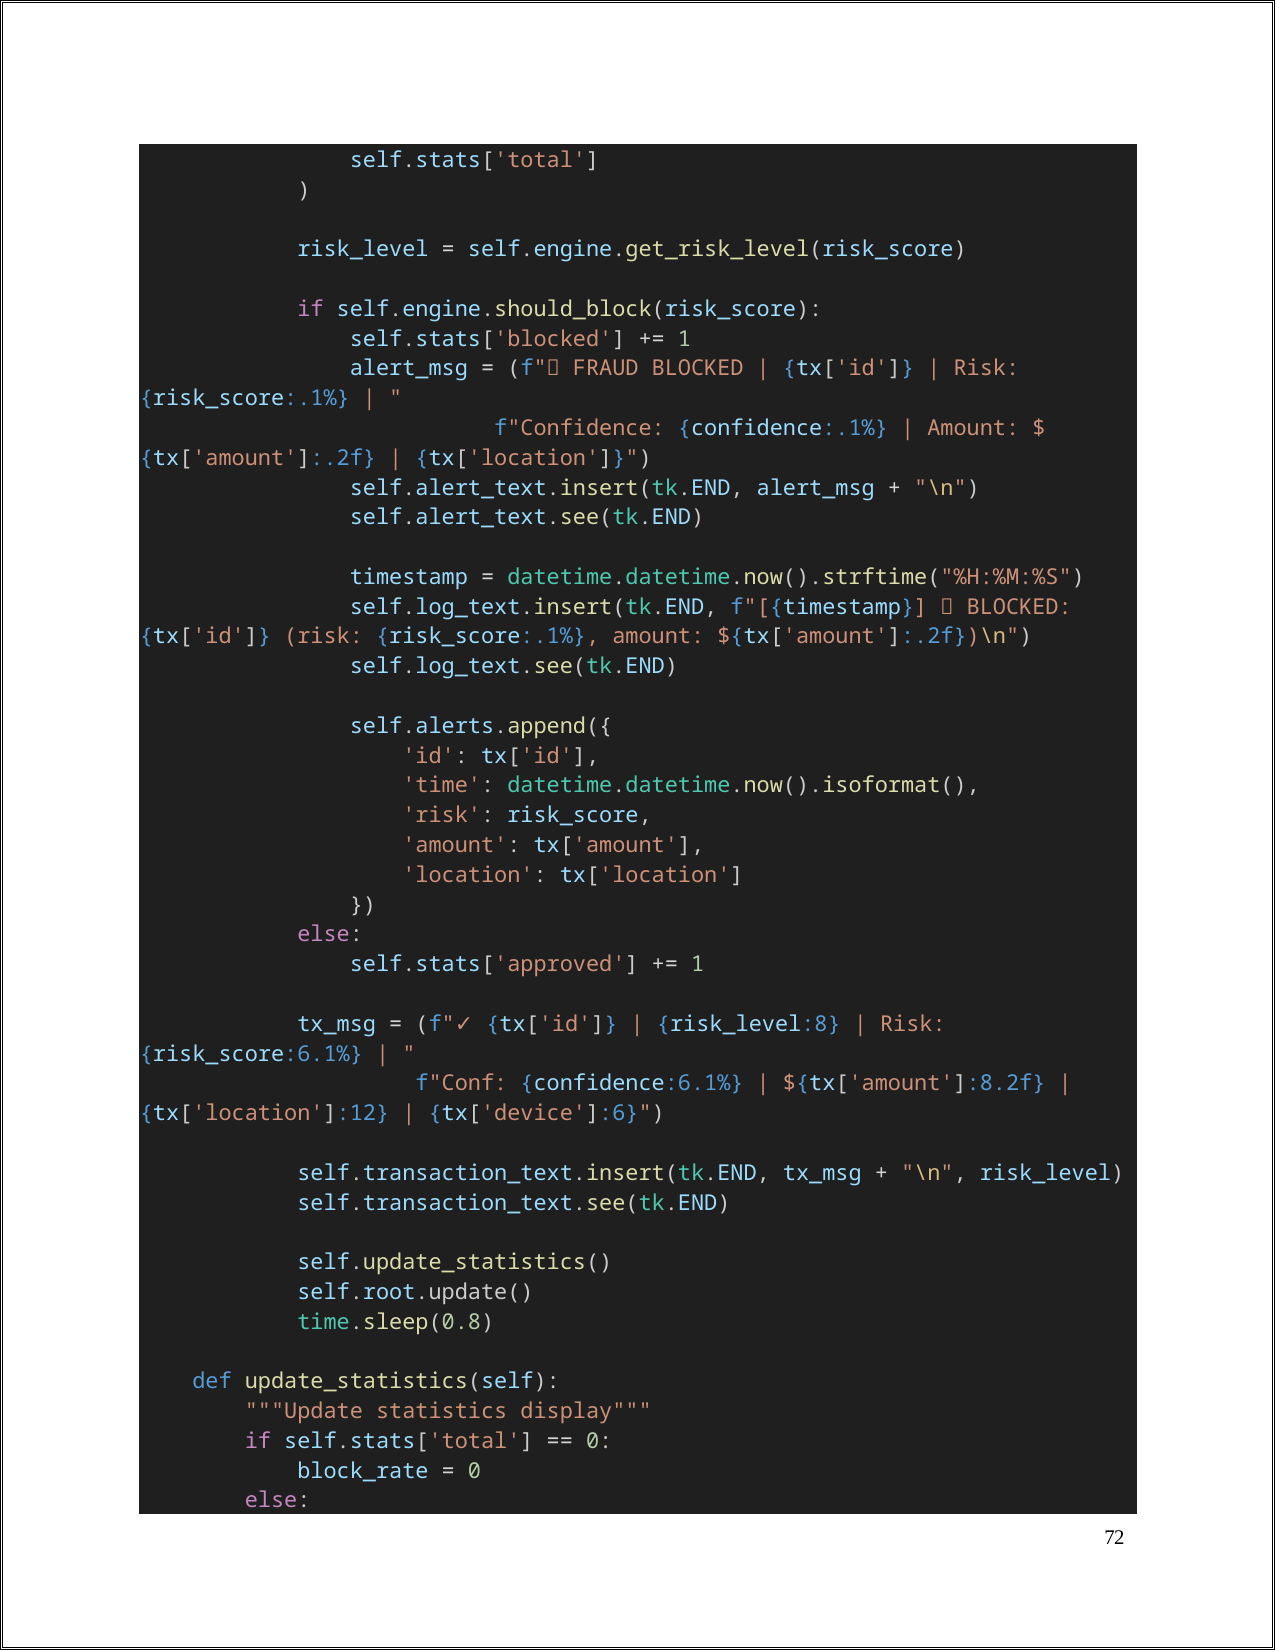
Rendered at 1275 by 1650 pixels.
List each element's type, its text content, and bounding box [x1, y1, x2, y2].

text 'time': datetime.datetime.now().isoformat(), [139, 769, 1137, 799]
text self.update_statistics() [139, 1246, 1137, 1276]
text self.log_text.see(tk.END) [139, 650, 1137, 680]
text block_rate = 0 [139, 1454, 1137, 1484]
text self.stats['total'] [139, 144, 1137, 173]
text 'location': tx['location'] [139, 859, 1137, 888]
text def update_statistics(self): [139, 1365, 1137, 1395]
text """Update statistics display""" [139, 1395, 1137, 1425]
text if self.engine.should_block(risk_score): [139, 293, 1137, 322]
text else: [139, 918, 1137, 948]
text self.stats['blocked'] += 1 [139, 322, 1137, 352]
text ) [139, 173, 1137, 203]
text if self.stats['total'] == 0: [139, 1425, 1137, 1454]
text tx_msg = (f"✓ {tx['id']} | {risk_level:8} | Risk: {risk_score:6.1%} | " [139, 1008, 1137, 1067]
text self.stats['approved'] += 1 [139, 948, 1137, 978]
text risk_level = self.engine.get_risk_level(risk_score) [139, 233, 1137, 263]
text time.sleep(0.8) [139, 1306, 1137, 1335]
text }) [139, 888, 1137, 918]
text self.alerts.append({ [139, 710, 1137, 739]
text else: [139, 1484, 1137, 1514]
text self.alert_text.insert(tk.END, alert_msg + "\n") [139, 471, 1137, 501]
text 'amount': tx['amount'], [139, 829, 1137, 859]
text self.log_text.insert(tk.END, f"[{timestamp}] 🚨 BLOCKED: {tx['id']} (risk: {risk_score:.1%}, amount: ${tx['amount']:.2f})\n") [139, 591, 1137, 650]
text self.alert_text.see(tk.END) [139, 501, 1137, 531]
text 'id': tx['id'], [139, 739, 1137, 769]
text f"Confidence: {confidence:.1%} | Amount: ${tx['amount']:.2f} | {tx['location']}") [139, 412, 1137, 471]
text self.transaction_text.insert(tk.END, tx_msg + "\n", risk_level) [139, 1157, 1137, 1186]
text f"Conf: {confidence:6.1%} | ${tx['amount']:8.2f} | {tx['location']:12} | {tx['device']:6}") [139, 1067, 1137, 1127]
text 'risk': risk_score, [139, 799, 1137, 829]
text alert_msg = (f"🚨 FRAUD BLOCKED | {tx['id']} | Risk: {risk_score:.1%} | " [139, 352, 1137, 412]
text self.transaction_text.see(tk.END) [139, 1186, 1137, 1216]
text self.root.update() [139, 1276, 1137, 1306]
text timestamp = datetime.datetime.now().strftime("%H:%M:%S") [139, 561, 1137, 591]
